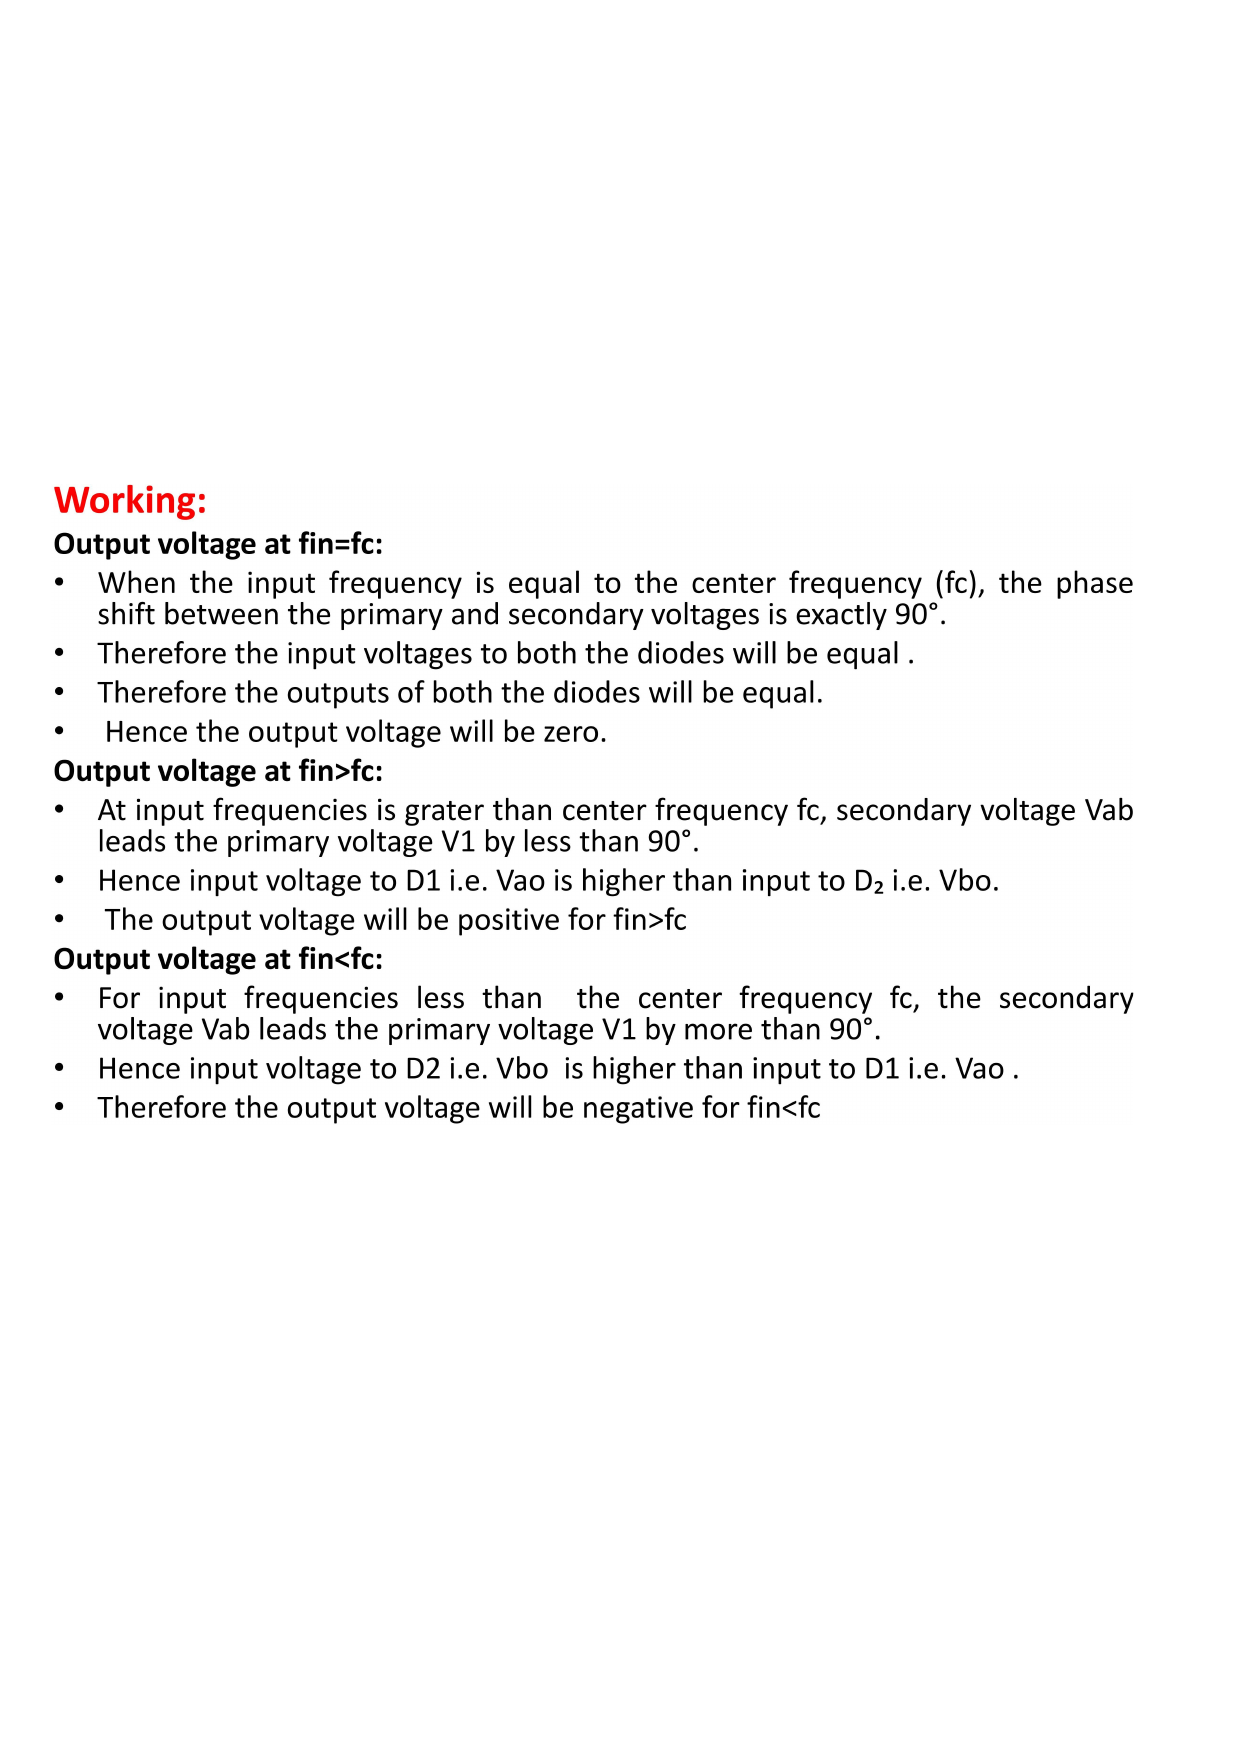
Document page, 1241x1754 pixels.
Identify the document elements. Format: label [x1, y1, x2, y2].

picture [51, 484, 1134, 1125]
